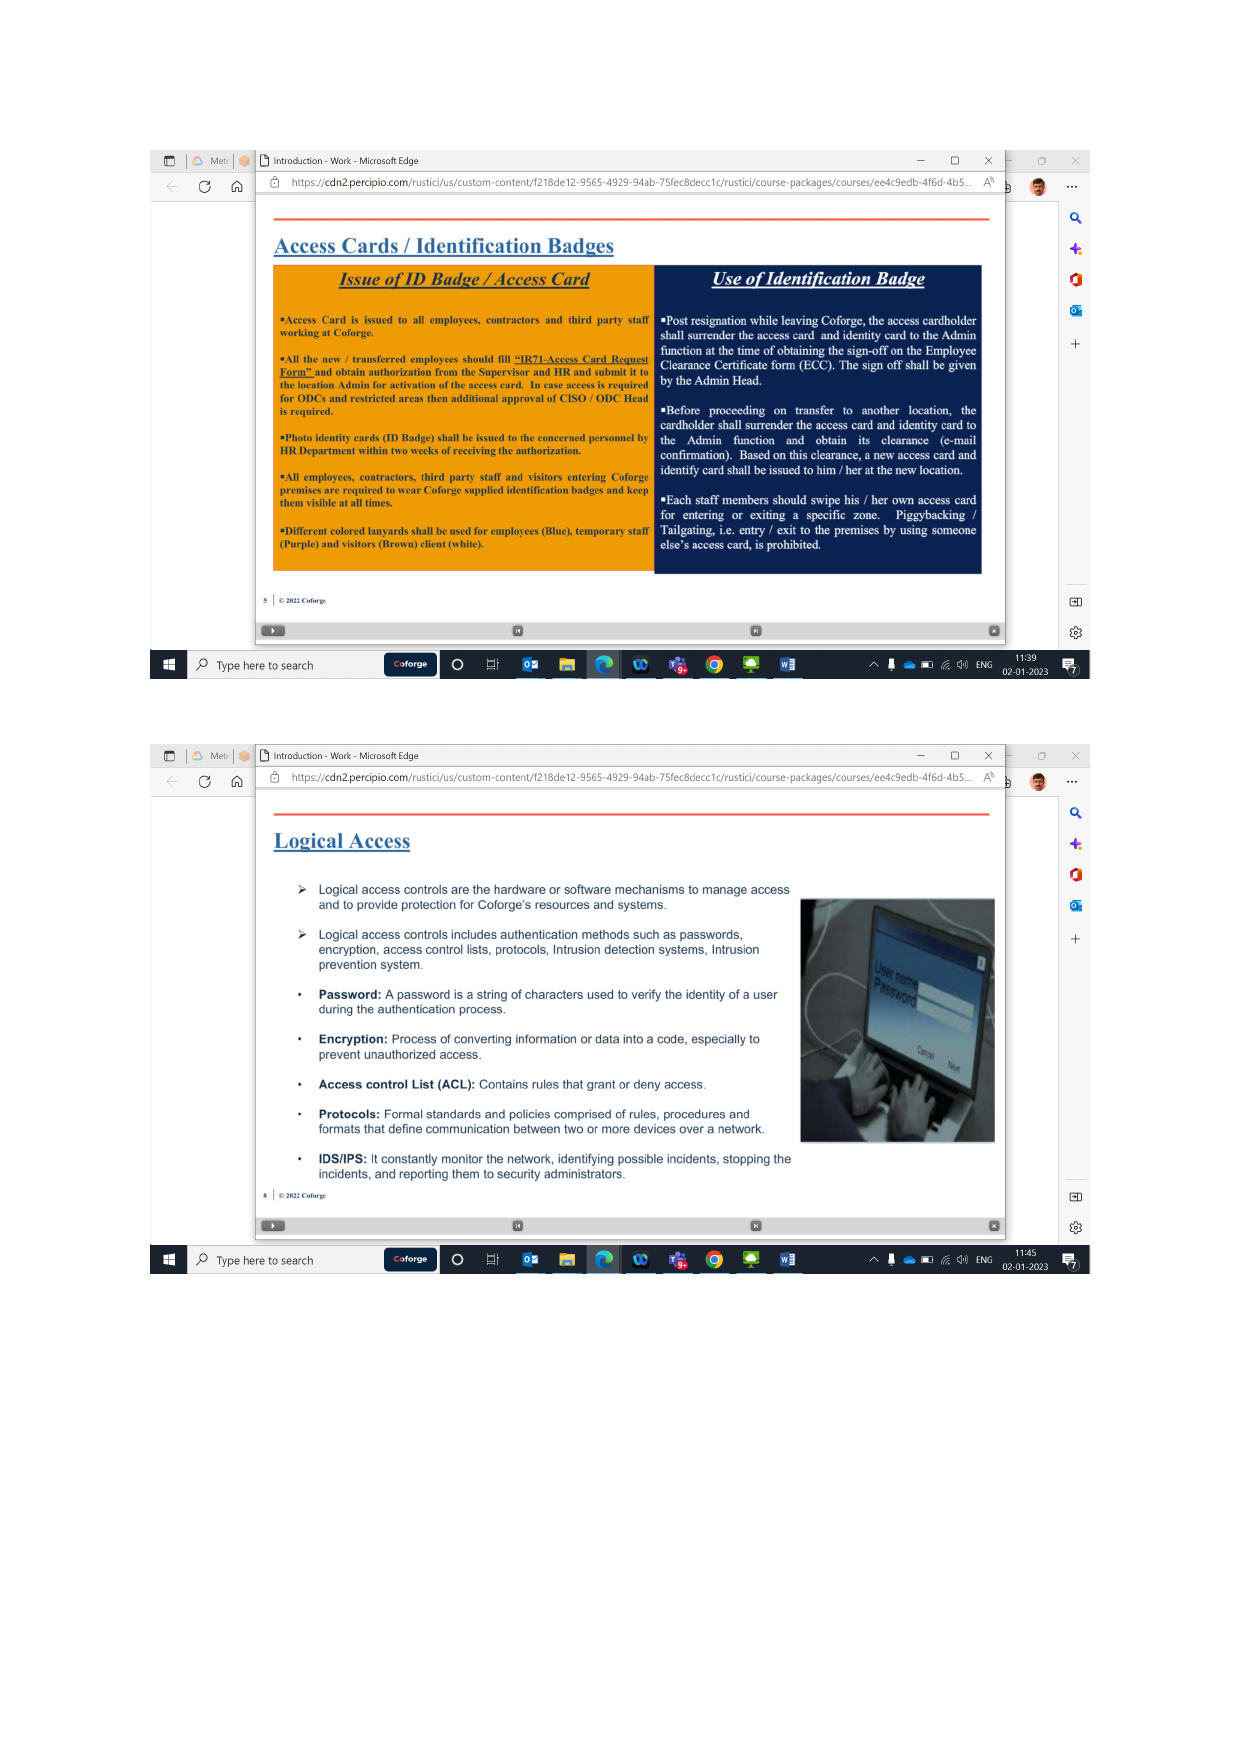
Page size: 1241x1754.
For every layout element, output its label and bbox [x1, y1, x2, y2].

picture [150, 744, 1091, 1274]
picture [150, 150, 1091, 679]
